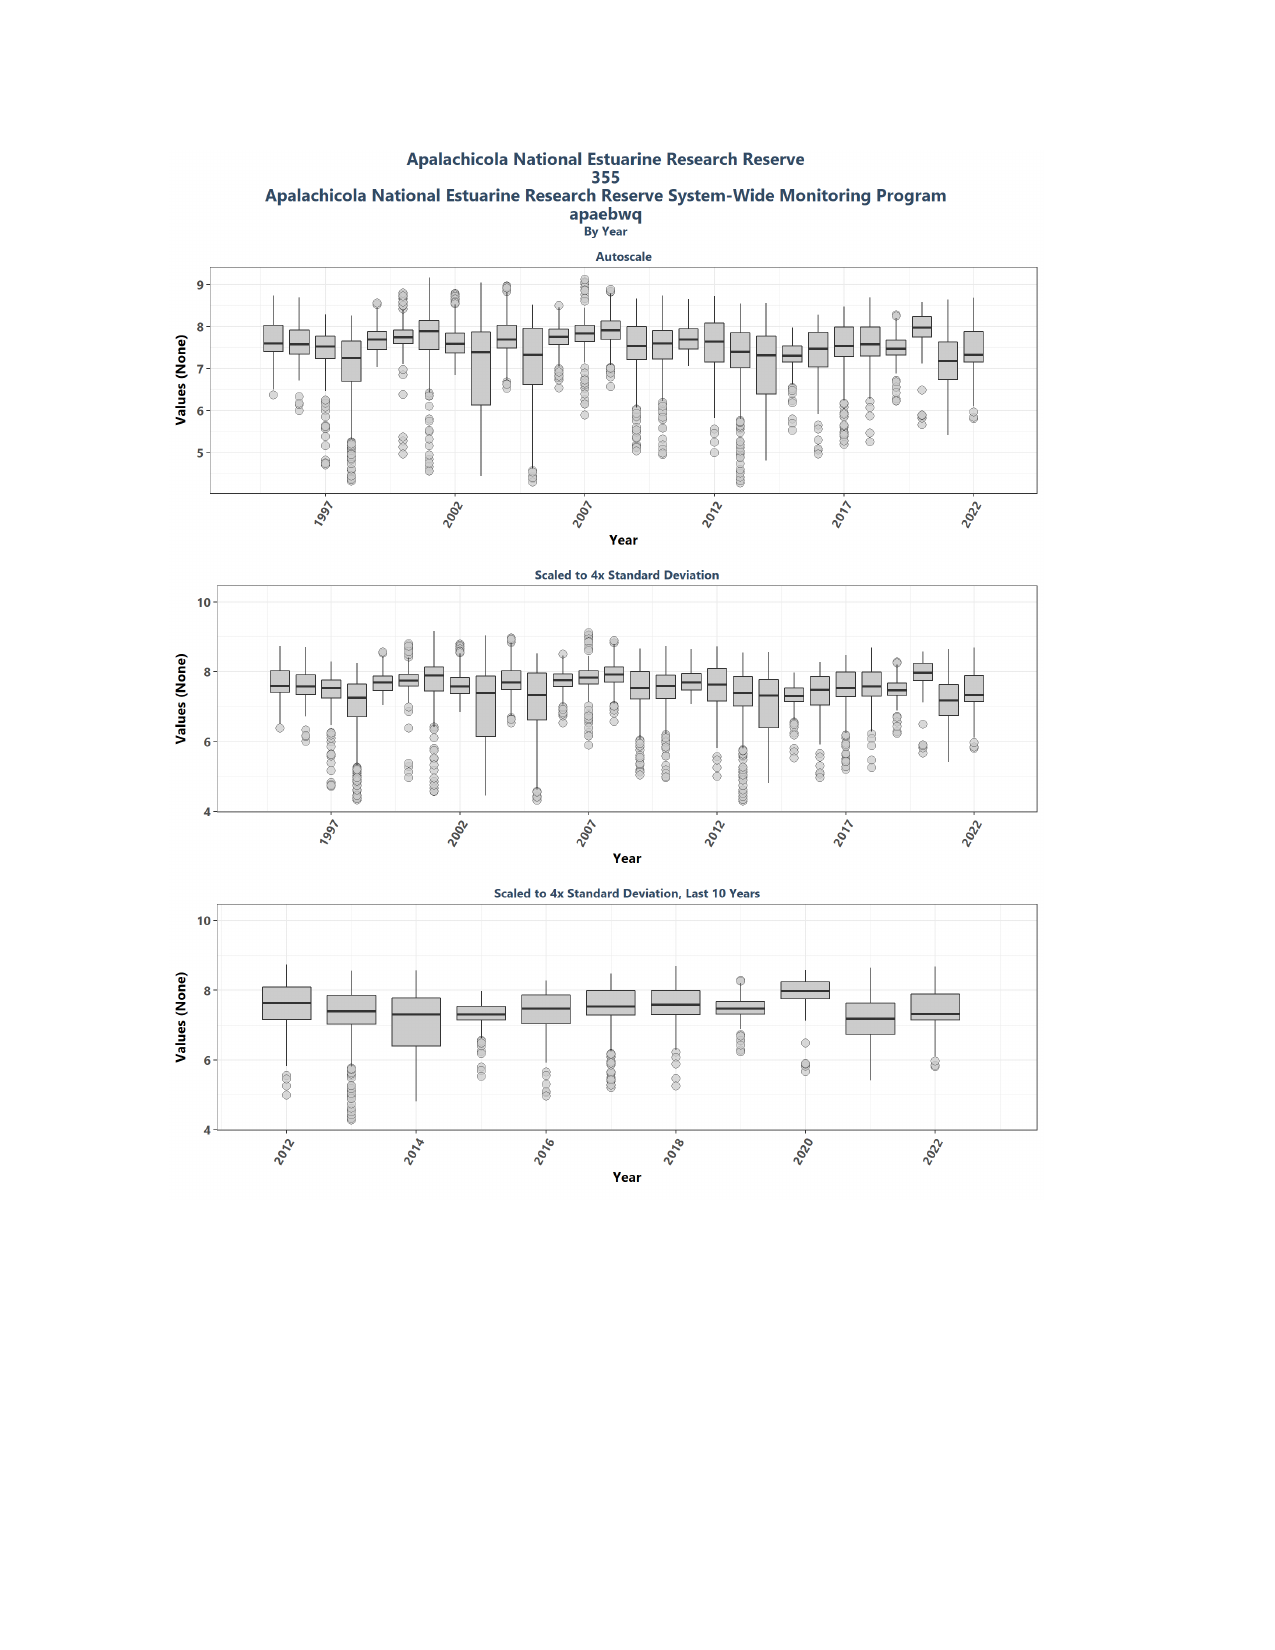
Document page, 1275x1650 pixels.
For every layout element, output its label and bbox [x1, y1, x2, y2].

picture [168, 150, 1044, 1200]
